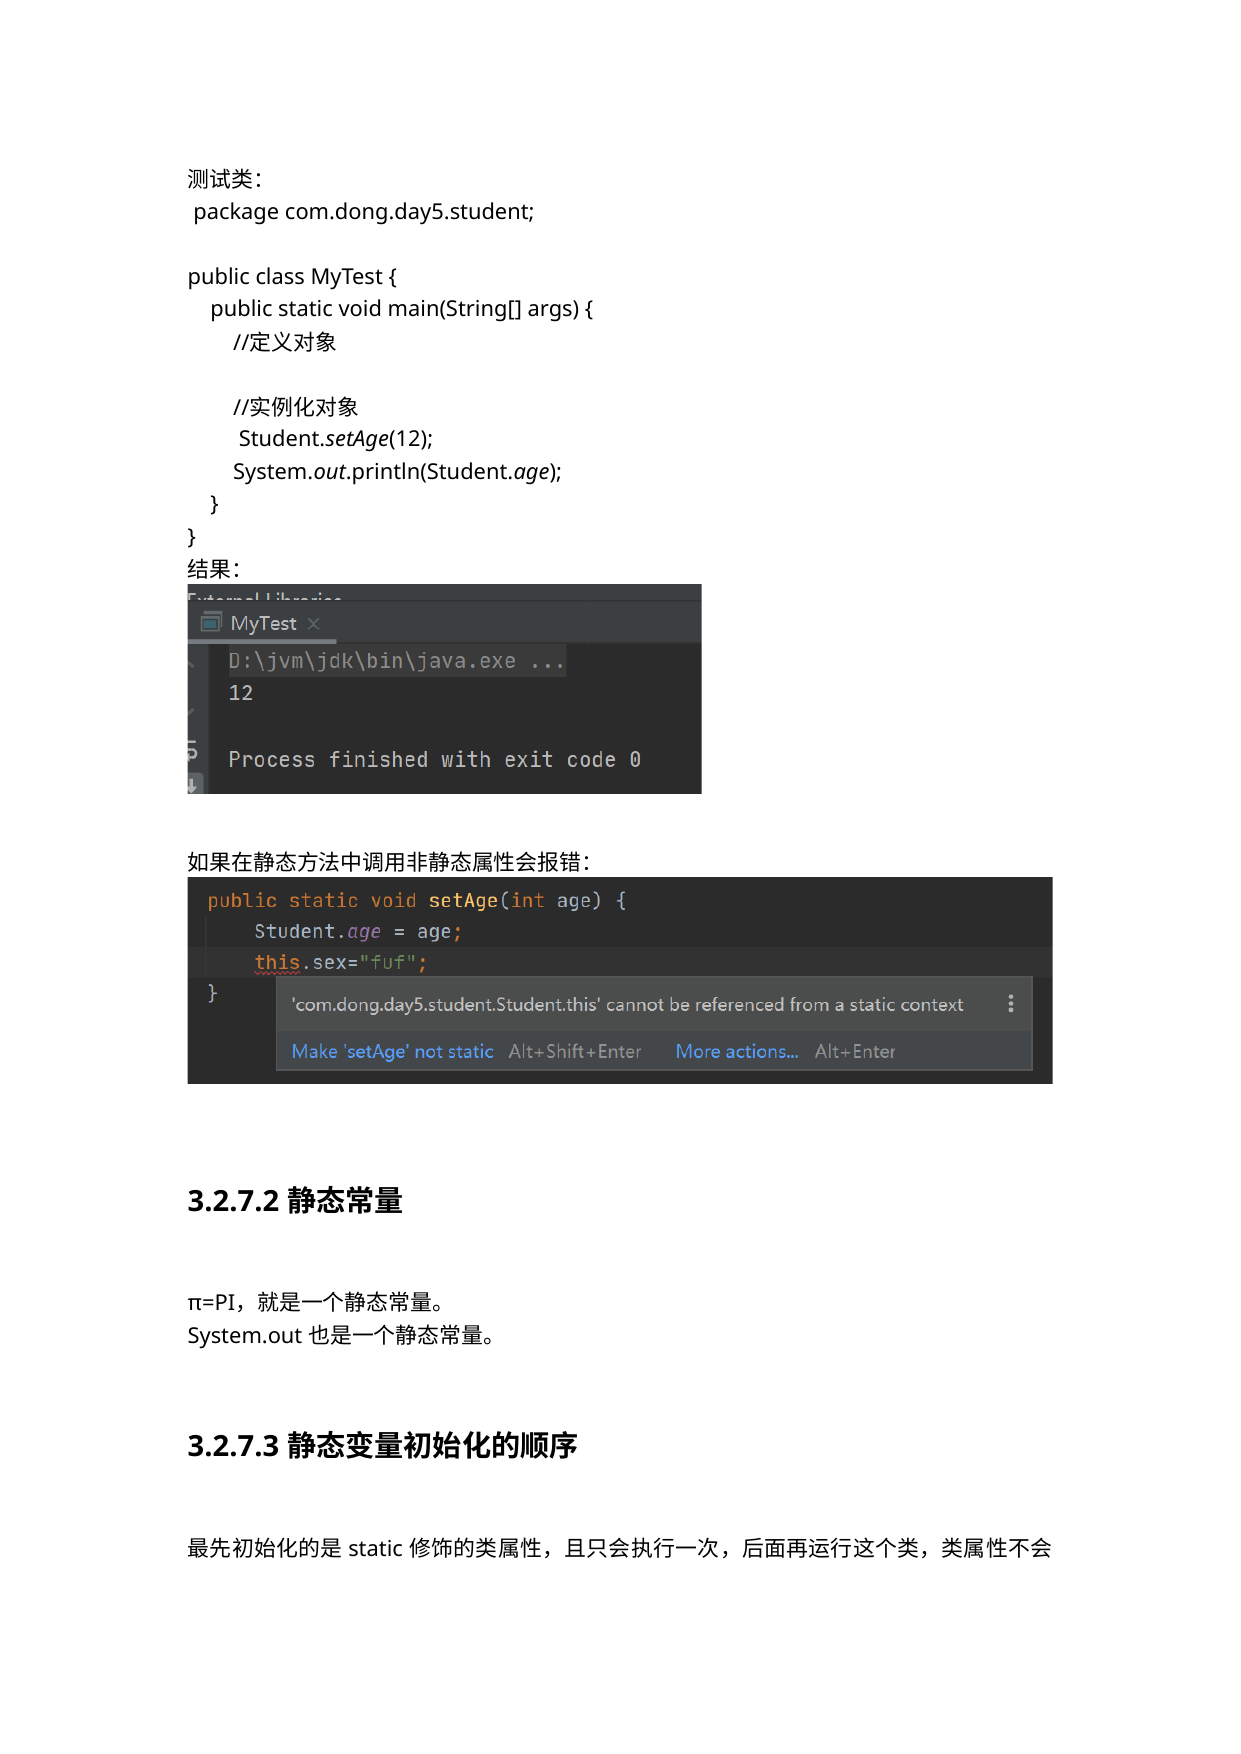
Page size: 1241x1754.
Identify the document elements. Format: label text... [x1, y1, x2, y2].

text 测试类： [187, 162, 1053, 194]
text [187, 1531, 1053, 1563]
subtitle 3.2.7.2 静态常量 [187, 1166, 1053, 1231]
subtitle 3.2.7.3 静态变量初始化的顺序 [187, 1412, 1053, 1477]
text package com.dong.day5.student; public class MyTest { public static void main(String[] args) { //定义对象 //实例化对象 Student.setAge(12); System.out.println(Student.age); } } [187, 194, 1053, 552]
picture [187, 584, 702, 794]
text 如果在静态方法中调用非静态属性会报错： [187, 844, 1053, 877]
text System.out 也是一个静态常量。 [187, 1317, 1053, 1350]
text π=PI，就是一个静态常量。 [187, 1285, 1053, 1317]
picture [187, 877, 1053, 1084]
text 结果： [187, 552, 1053, 584]
